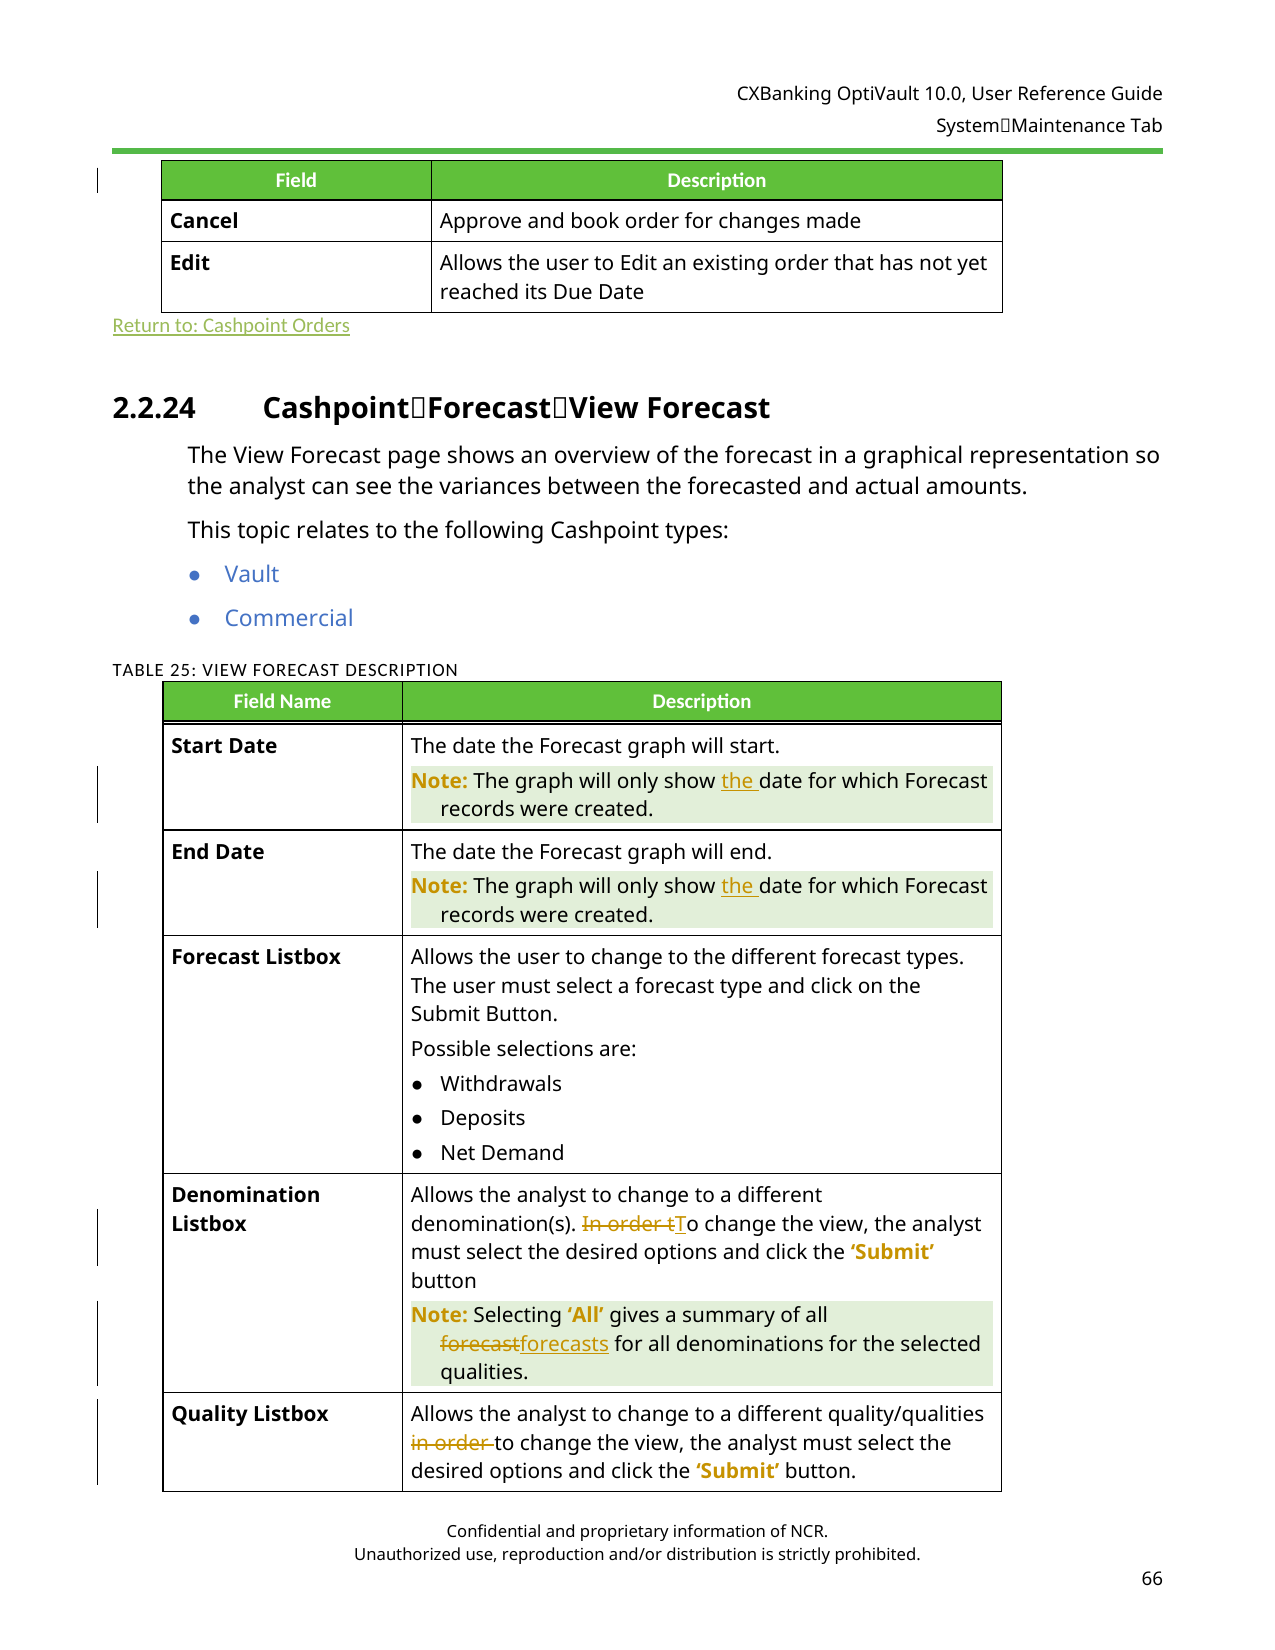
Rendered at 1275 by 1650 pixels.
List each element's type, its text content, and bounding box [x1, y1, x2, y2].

table_cell Allows the analyst to change to a different denomination(s). o change the view, the analyst must select the desired options and click the ‘Submit’ button Note: Selecting ‘All’ gives a summary of all for all denominations for the selected qualities. [403, 1174, 1001, 1392]
table_cell Allows the user to Edit an existing order that has not yet reached its Due Date [432, 242, 1002, 312]
table_cell Denomination Listbox [164, 1174, 402, 1392]
table_header Field [162, 161, 431, 199]
list Vault [187, 558, 1163, 589]
list Return to: Cashpoint Orders [112, 313, 1163, 338]
table_cell Cancel [162, 201, 431, 241]
table_cell Forecast Listbox [164, 936, 402, 1173]
table_cell Allows the user to change to the different forecast types. The user must select a forecast type and click on the Submit Button. Possible selections are: Withdrawals Deposits Net Demand [403, 936, 1001, 1173]
table_header Description [403, 682, 1001, 720]
text The View Forecast page shows an overview of the forecast in a graphical representation so the analyst can see the variances between the forecasted and actual amounts. [187, 439, 1163, 502]
table_header Description [432, 161, 1002, 199]
table_cell Quality Listbox [164, 1393, 402, 1491]
table_cell The date the Forecast graph will start. Note: The graph will only show date for which Forecast records were created. [403, 725, 1001, 829]
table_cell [403, 1393, 1001, 1491]
table_cell End Date [164, 831, 402, 934]
table_cell Start Date [164, 725, 402, 829]
table_header Field Name [164, 682, 402, 720]
table_cell Edit [162, 242, 431, 312]
list Commercial [187, 602, 1163, 633]
table_cell Approve and book order for changes made [432, 201, 1002, 241]
text This topic relates to the following Cashpoint types: [187, 514, 1163, 545]
subtitle CashpointForecastView Forecast [112, 387, 1163, 427]
table_cell The date the Forecast graph will end. Note: The graph will only show date for which Forecast records were created. [403, 831, 1001, 934]
